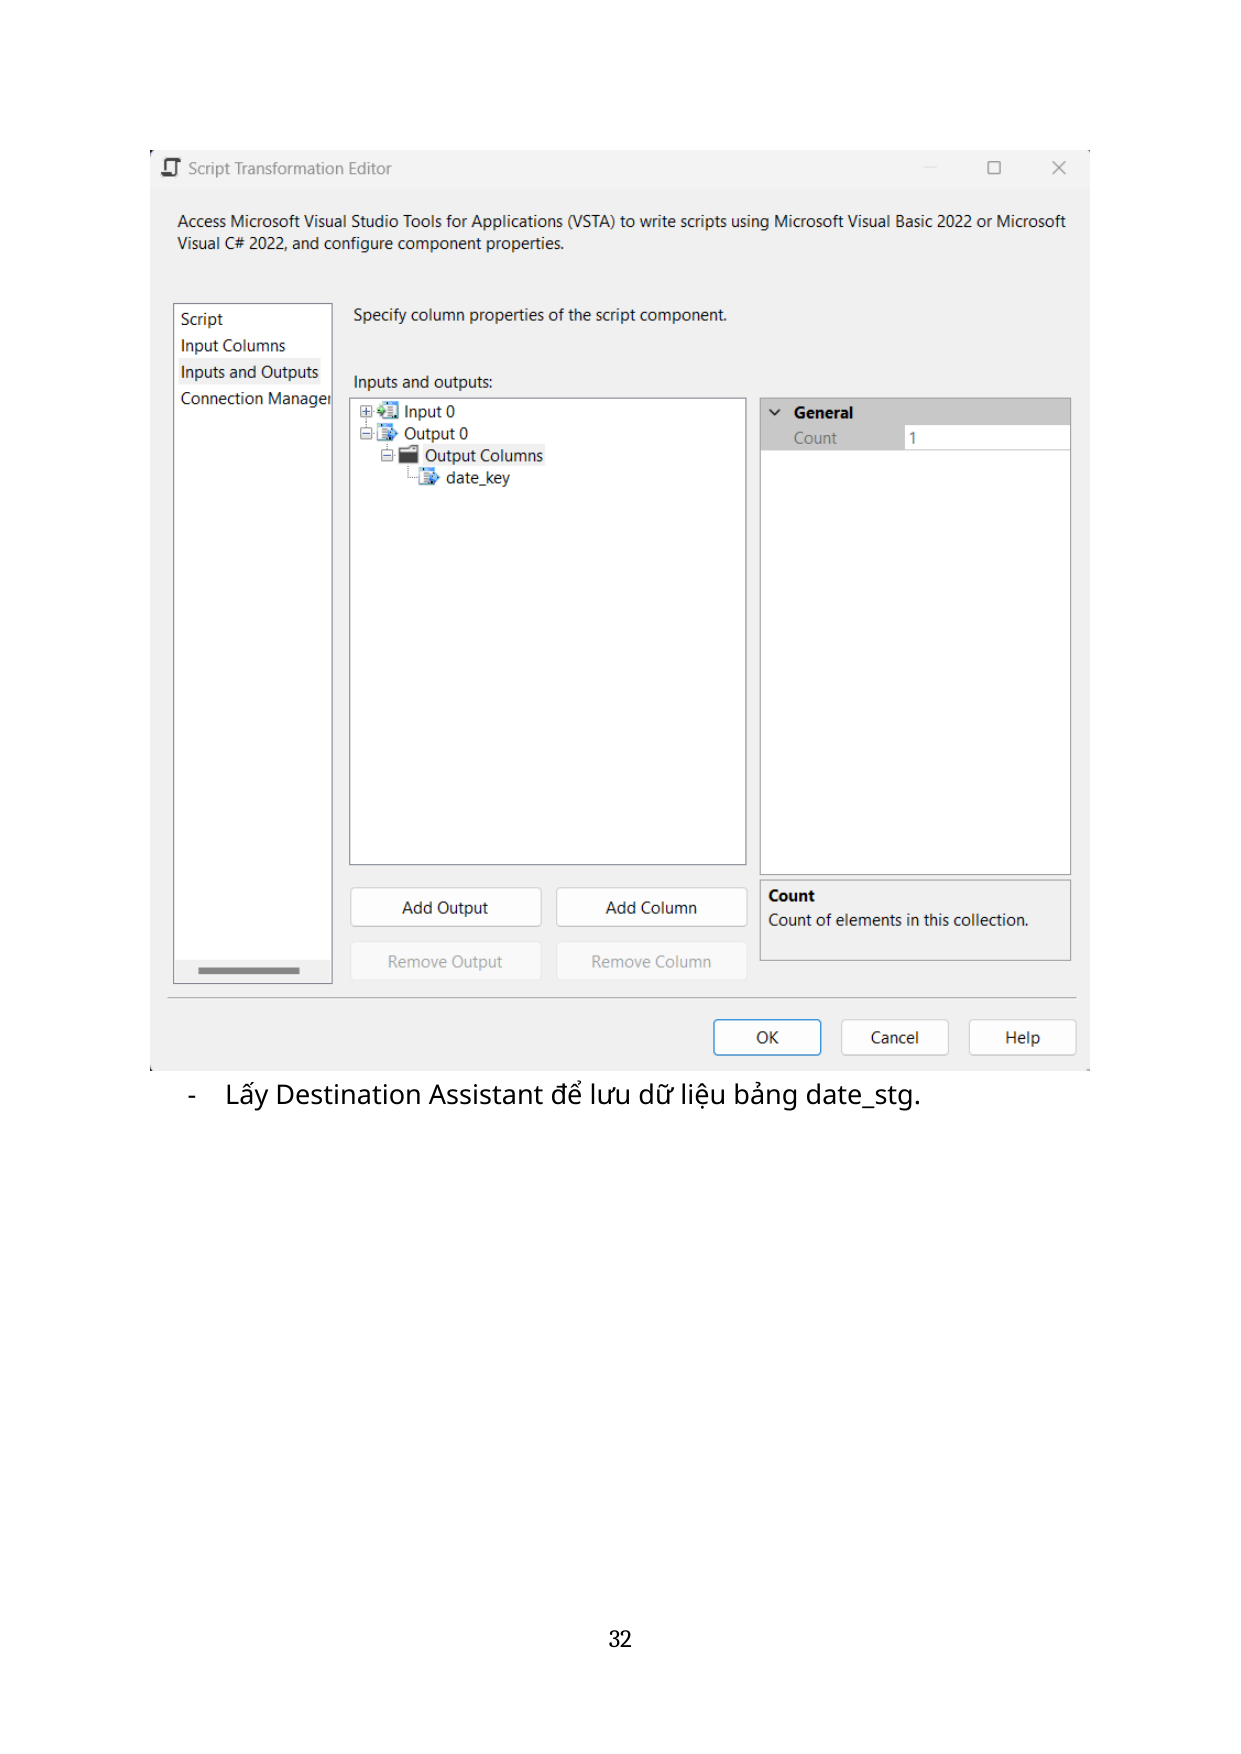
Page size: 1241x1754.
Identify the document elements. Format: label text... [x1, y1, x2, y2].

list Lấy Destination Assistant để lưu dữ liệu bảng date_stg. [187, 1075, 1090, 1112]
picture [150, 150, 1090, 1071]
